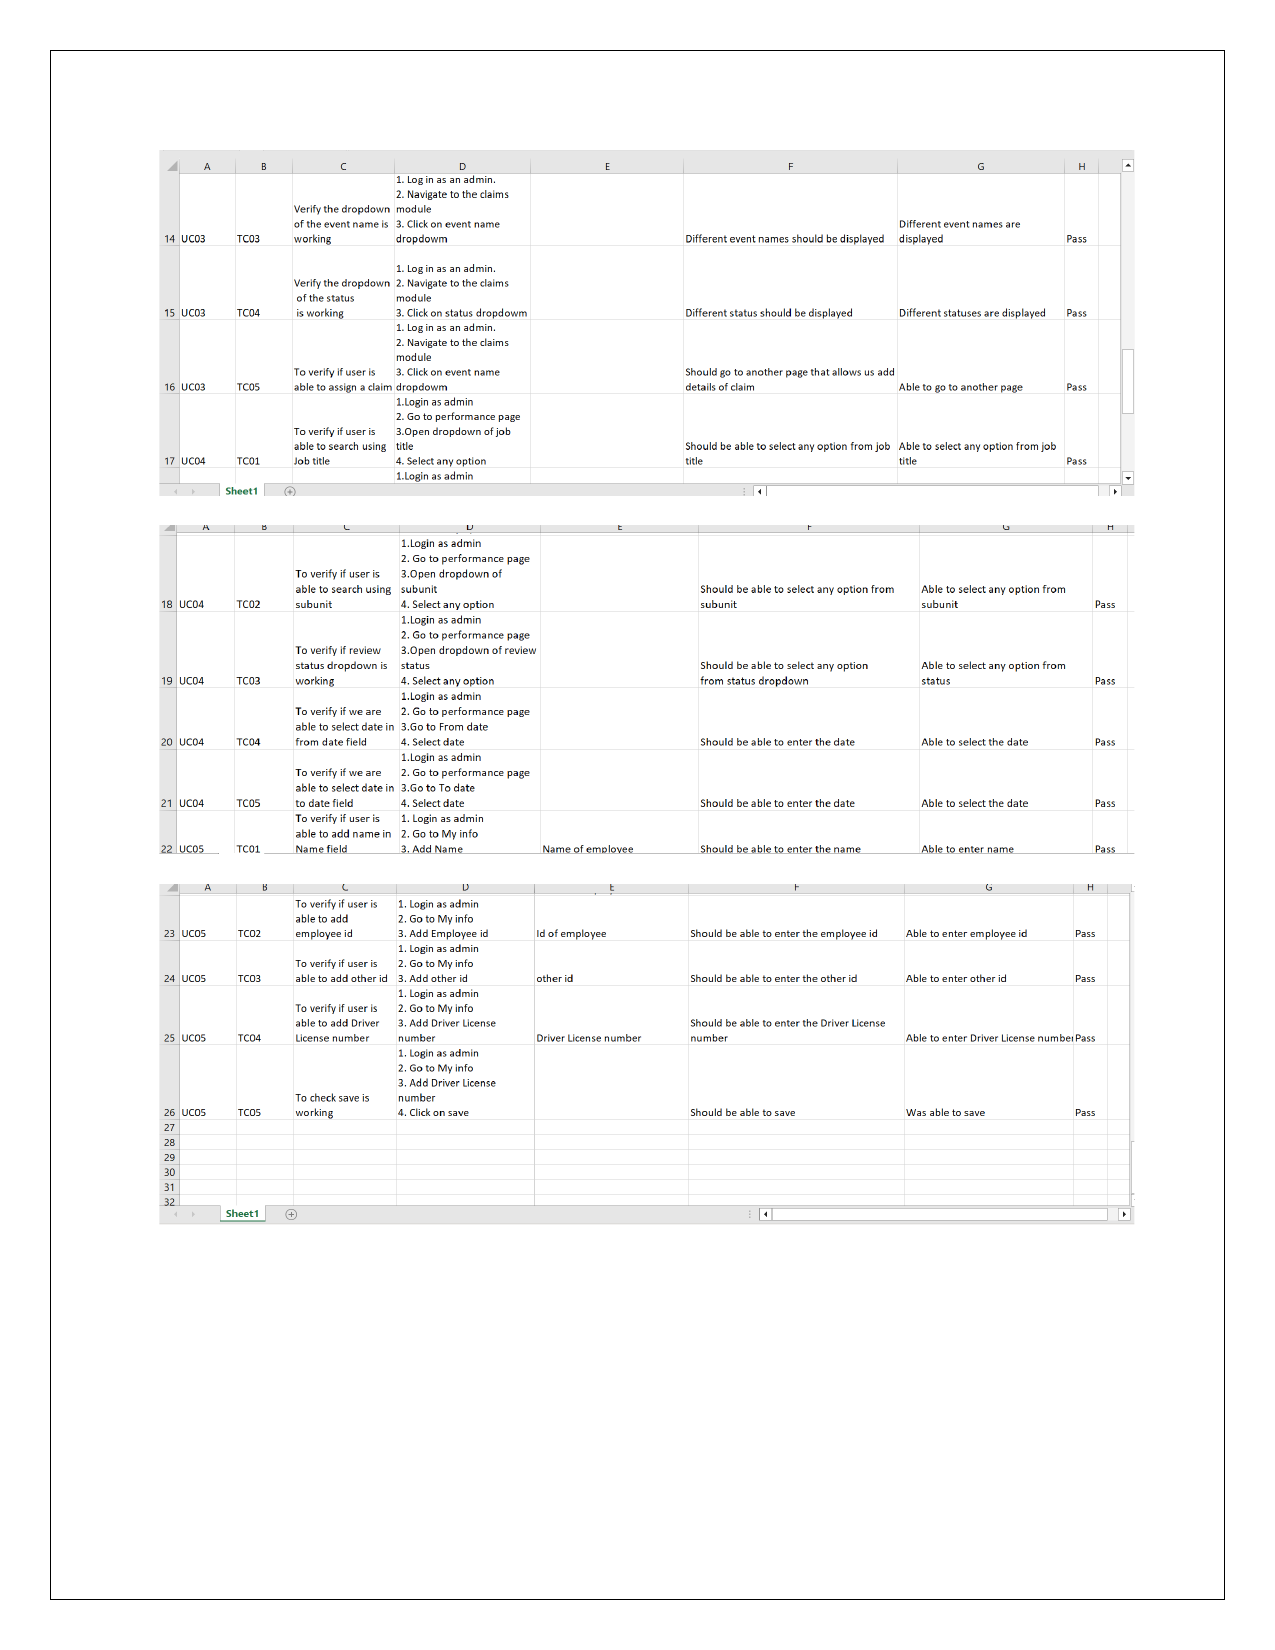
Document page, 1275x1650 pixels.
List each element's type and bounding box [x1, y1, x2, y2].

picture [159, 150, 1135, 496]
picture [159, 525, 1135, 854]
picture [159, 884, 1135, 1225]
